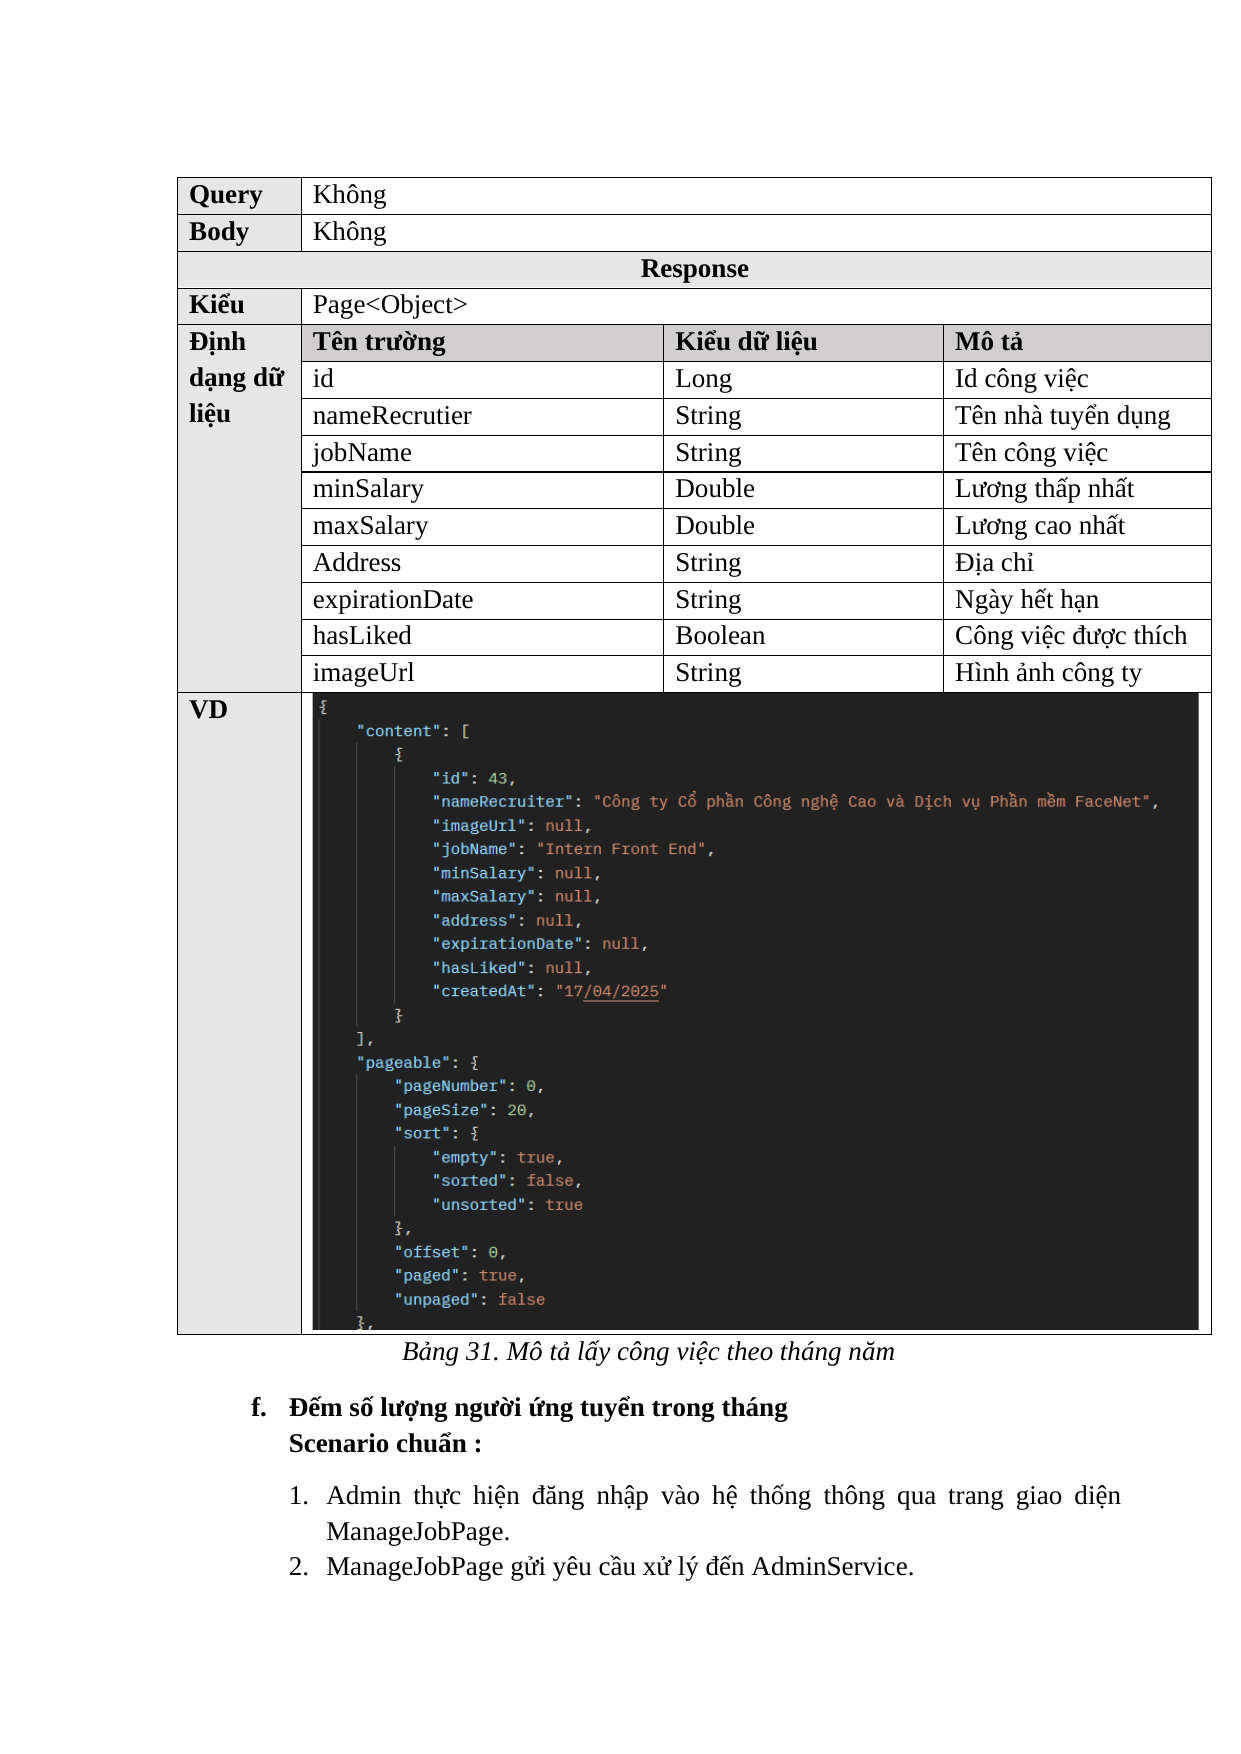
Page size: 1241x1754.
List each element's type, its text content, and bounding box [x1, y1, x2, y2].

table_cell String [664, 546, 943, 582]
table_cell Lương cao nhất [944, 509, 1211, 545]
table_cell Lương thấp nhất [944, 473, 1211, 508]
table_cell String [664, 656, 943, 692]
table_cell Tên trường [302, 325, 663, 361]
table_cell nameRecrutier [302, 399, 663, 434]
table_cell Response [178, 252, 1211, 287]
table_cell Boolean [664, 620, 943, 655]
table_cell Long [664, 362, 943, 398]
table_cell String [664, 399, 943, 434]
table_cell [302, 693, 1211, 1334]
table_cell Tên công việc [944, 436, 1211, 471]
table_cell Double [664, 509, 943, 545]
table_cell Address [302, 546, 663, 582]
table_cell Body [178, 215, 301, 251]
table_cell Id công việc [944, 362, 1211, 398]
list Admin thực hiện đăng nhập vào hệ thống thông qua trang giao diện ManageJobPage. [288, 1479, 1122, 1546]
text Scenario chuẩn : [213, 1427, 1122, 1458]
table_cell Định dạng dữ liệu [178, 325, 301, 692]
table_cell Không [302, 215, 1211, 251]
table_cell String [664, 436, 943, 471]
table_cell Công việc được thích [944, 620, 1211, 655]
table_cell Query [178, 178, 301, 214]
table_cell Hình ảnh công ty [944, 656, 1211, 692]
table_cell hasLiked [302, 620, 663, 655]
table_cell Page<Object> [302, 289, 1211, 324]
list ManageJobPage gửi yêu cầu xử lý đến AdminService. [288, 1551, 1122, 1582]
table_cell Không [302, 178, 1211, 214]
table_cell minSalary [302, 473, 663, 508]
table_cell maxSalary [302, 509, 663, 545]
table_cell Tên nhà tuyển dụng [944, 399, 1211, 434]
table_cell Double [664, 473, 943, 508]
table_cell Kiểu dữ liệu [664, 325, 943, 361]
table_cell Kiểu [178, 289, 301, 324]
text Đếm số lượng người ứng tuyển trong tháng [251, 1391, 1122, 1422]
table_cell VD [178, 693, 301, 1334]
table_cell imageUrl [302, 656, 663, 692]
table_cell expirationDate [302, 583, 663, 618]
table_cell id [302, 362, 663, 398]
picture [312, 693, 1199, 1330]
table_cell Địa chỉ [944, 546, 1211, 582]
table_cell String [664, 583, 943, 618]
table_cell Ngày hết hạn [944, 583, 1211, 618]
table_cell Mô tả [944, 325, 1211, 361]
table_cell jobName [302, 436, 663, 471]
